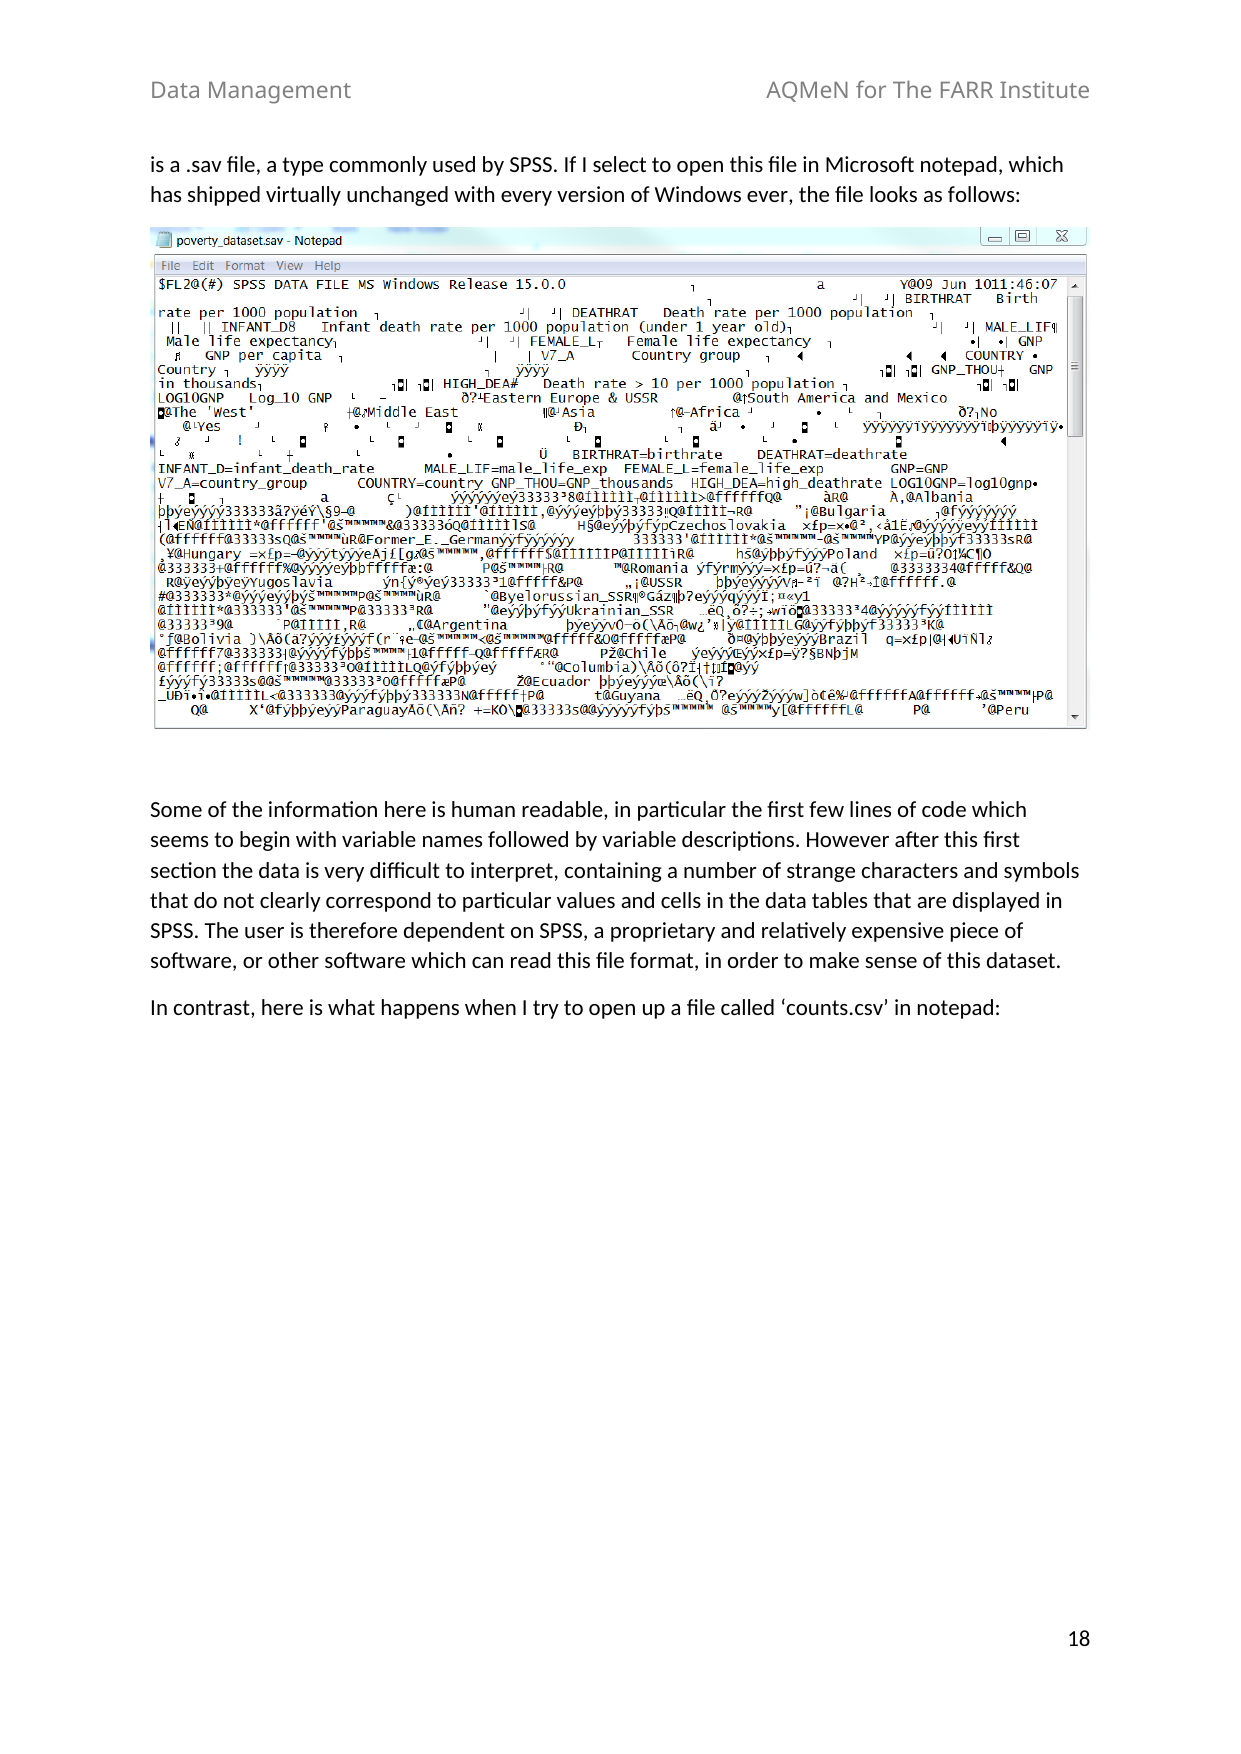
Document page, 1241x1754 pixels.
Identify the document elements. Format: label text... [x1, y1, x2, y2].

picture [150, 227, 1091, 730]
text In contrast, here is what happens when I try to open up a file called ‘counts.csv’ in notepad: [150, 993, 1090, 1021]
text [150, 150, 1090, 208]
text Some of the information here is human readable, in particular the first few lines of code which seems to begin with variable names followed by variable descriptions. However after this first section the data is very difficult to interpret, containing a number of strange characters and symbols that do not clearly correspond to particular values and cells in the data tables that are displayed in SPSS. The user is therefore dependent on SPSS, a proprietary and relatively expensive piece of software, or other software which can read this file format, in order to make sense of this dataset. [150, 795, 1090, 974]
